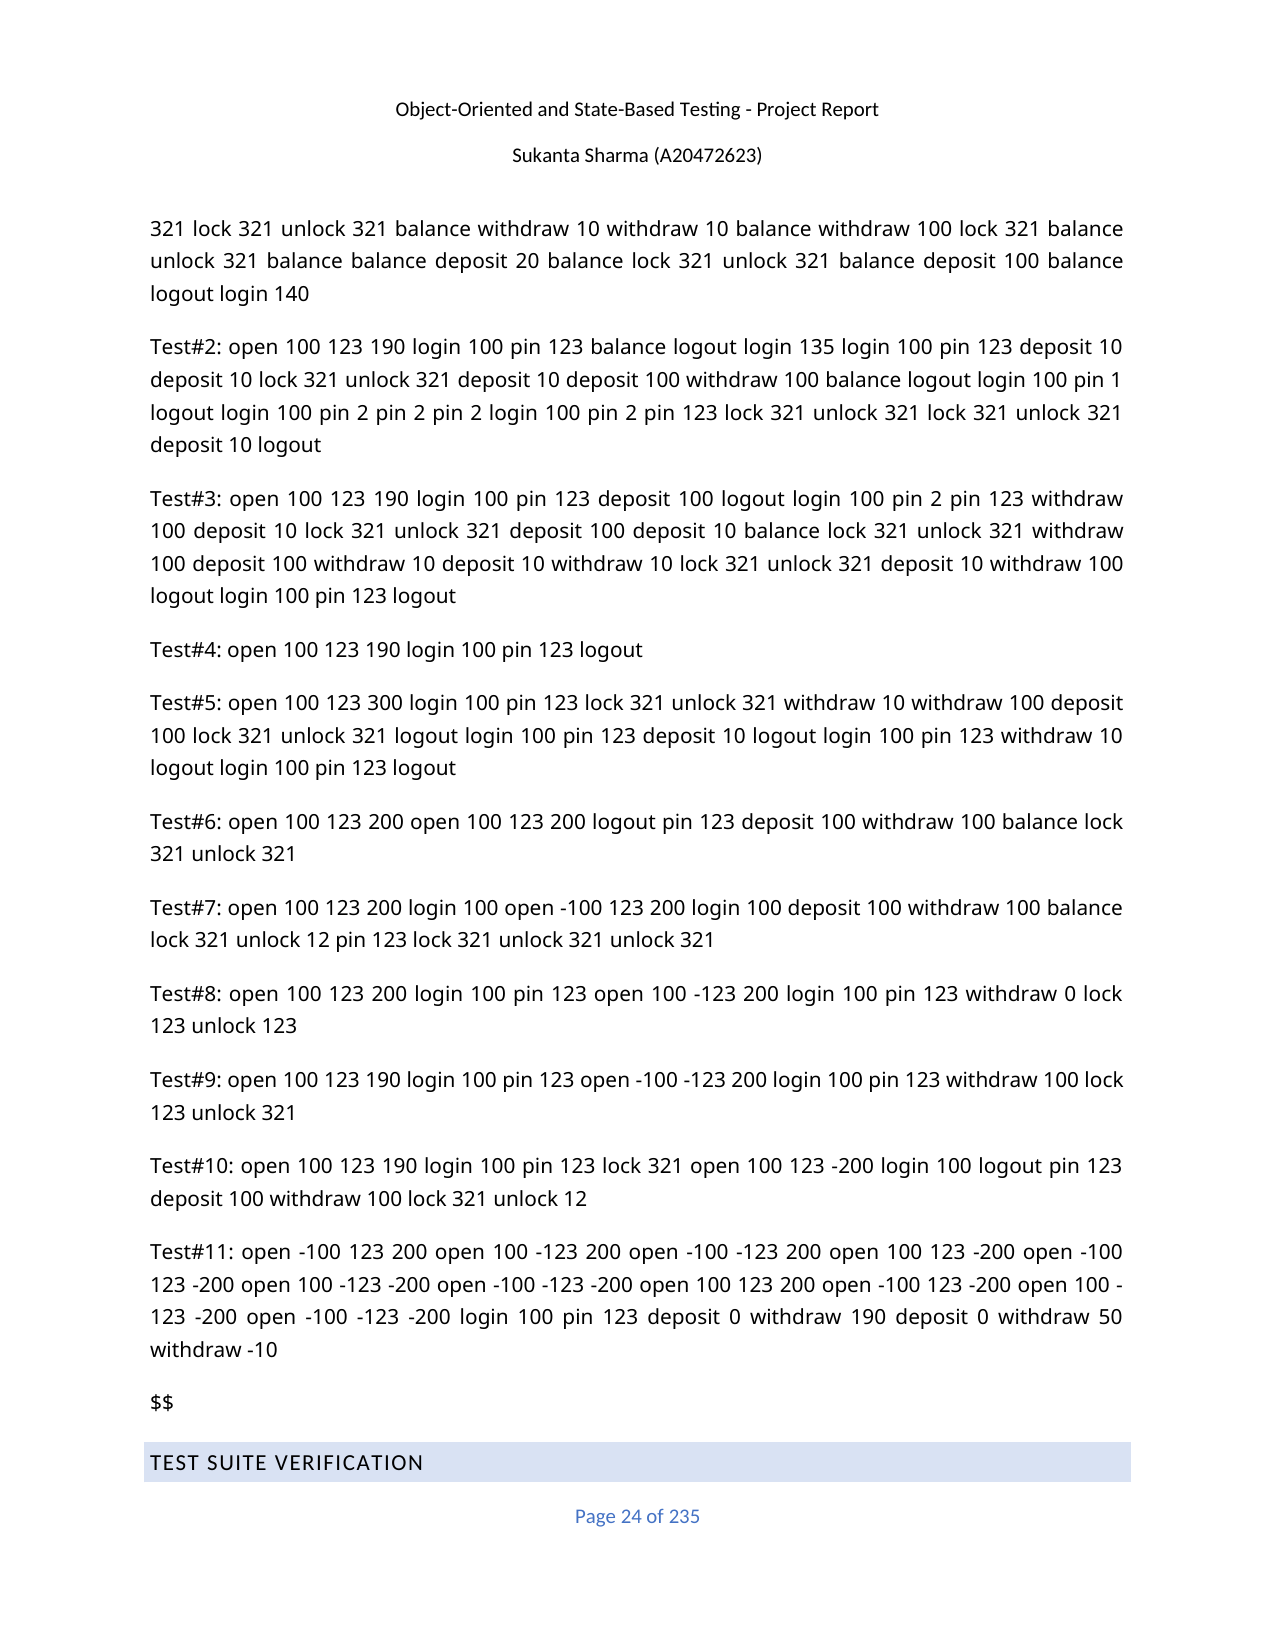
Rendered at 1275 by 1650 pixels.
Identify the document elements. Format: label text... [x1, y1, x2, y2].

text Test#4: open 100 123 190 login 100 pin 123 logout [150, 635, 1125, 663]
text Test#11: open -100 123 200 open 100 -123 200 open -100 -123 200 open 100 123 -200 open -100 123 -200 open 100 -123 -200 open -100 -123 -200 open 100 123 200 open -100 123 -200 open 100 -123 -200 open -100 -123 -200 login 100 pin 123 deposit 0 withdraw 190 deposit 0 withdraw 50 withdraw -10 [150, 1237, 1125, 1363]
text Test#8: open 100 123 200 login 100 pin 123 open 100 -123 200 login 100 pin 123 withdraw 0 lock 123 unlock 123 [150, 979, 1125, 1040]
subtitle Test Suite Verification [150, 1448, 1125, 1476]
text $$ [150, 1388, 1125, 1417]
text Test#5: open 100 123 300 login 100 pin 123 lock 321 unlock 321 withdraw 10 withdraw 100 deposit 100 lock 321 unlock 321 logout login 100 pin 123 deposit 10 logout login 100 pin 123 withdraw 10 logout login 100 pin 123 logout [150, 688, 1125, 782]
text Test#9: open 100 123 190 login 100 pin 123 open -100 -123 200 login 100 pin 123 withdraw 100 lock 123 unlock 321 [150, 1065, 1125, 1126]
text Test#3: open 100 123 190 login 100 pin 123 deposit 100 logout login 100 pin 2 pin 123 withdraw 100 deposit 10 lock 321 unlock 321 deposit 100 deposit 10 balance lock 321 unlock 321 withdraw 100 deposit 100 withdraw 10 deposit 10 withdraw 10 lock 321 unlock 321 deposit 10 withdraw 100 logout login 100 pin 123 logout [150, 484, 1125, 610]
text Test#2: open 100 123 190 login 100 pin 123 balance logout login 135 login 100 pin 123 deposit 10 deposit 10 lock 321 unlock 321 deposit 10 deposit 100 withdraw 100 balance logout login 100 pin 1 logout login 100 pin 2 pin 2 pin 2 login 100 pin 2 pin 123 lock 321 unlock 321 lock 321 unlock 321 deposit 10 logout [150, 332, 1125, 459]
text Test#10: open 100 123 190 login 100 pin 123 lock 321 open 100 123 -200 login 100 logout pin 123 deposit 100 withdraw 100 lock 321 unlock 12 [150, 1151, 1125, 1212]
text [150, 214, 1125, 307]
text Test#6: open 100 123 200 open 100 123 200 logout pin 123 deposit 100 withdraw 100 balance lock 321 unlock 321 [150, 807, 1125, 868]
text Test#7: open 100 123 200 login 100 open -100 123 200 login 100 deposit 100 withdraw 100 balance lock 321 unlock 12 pin 123 lock 321 unlock 321 unlock 321 [150, 893, 1125, 954]
